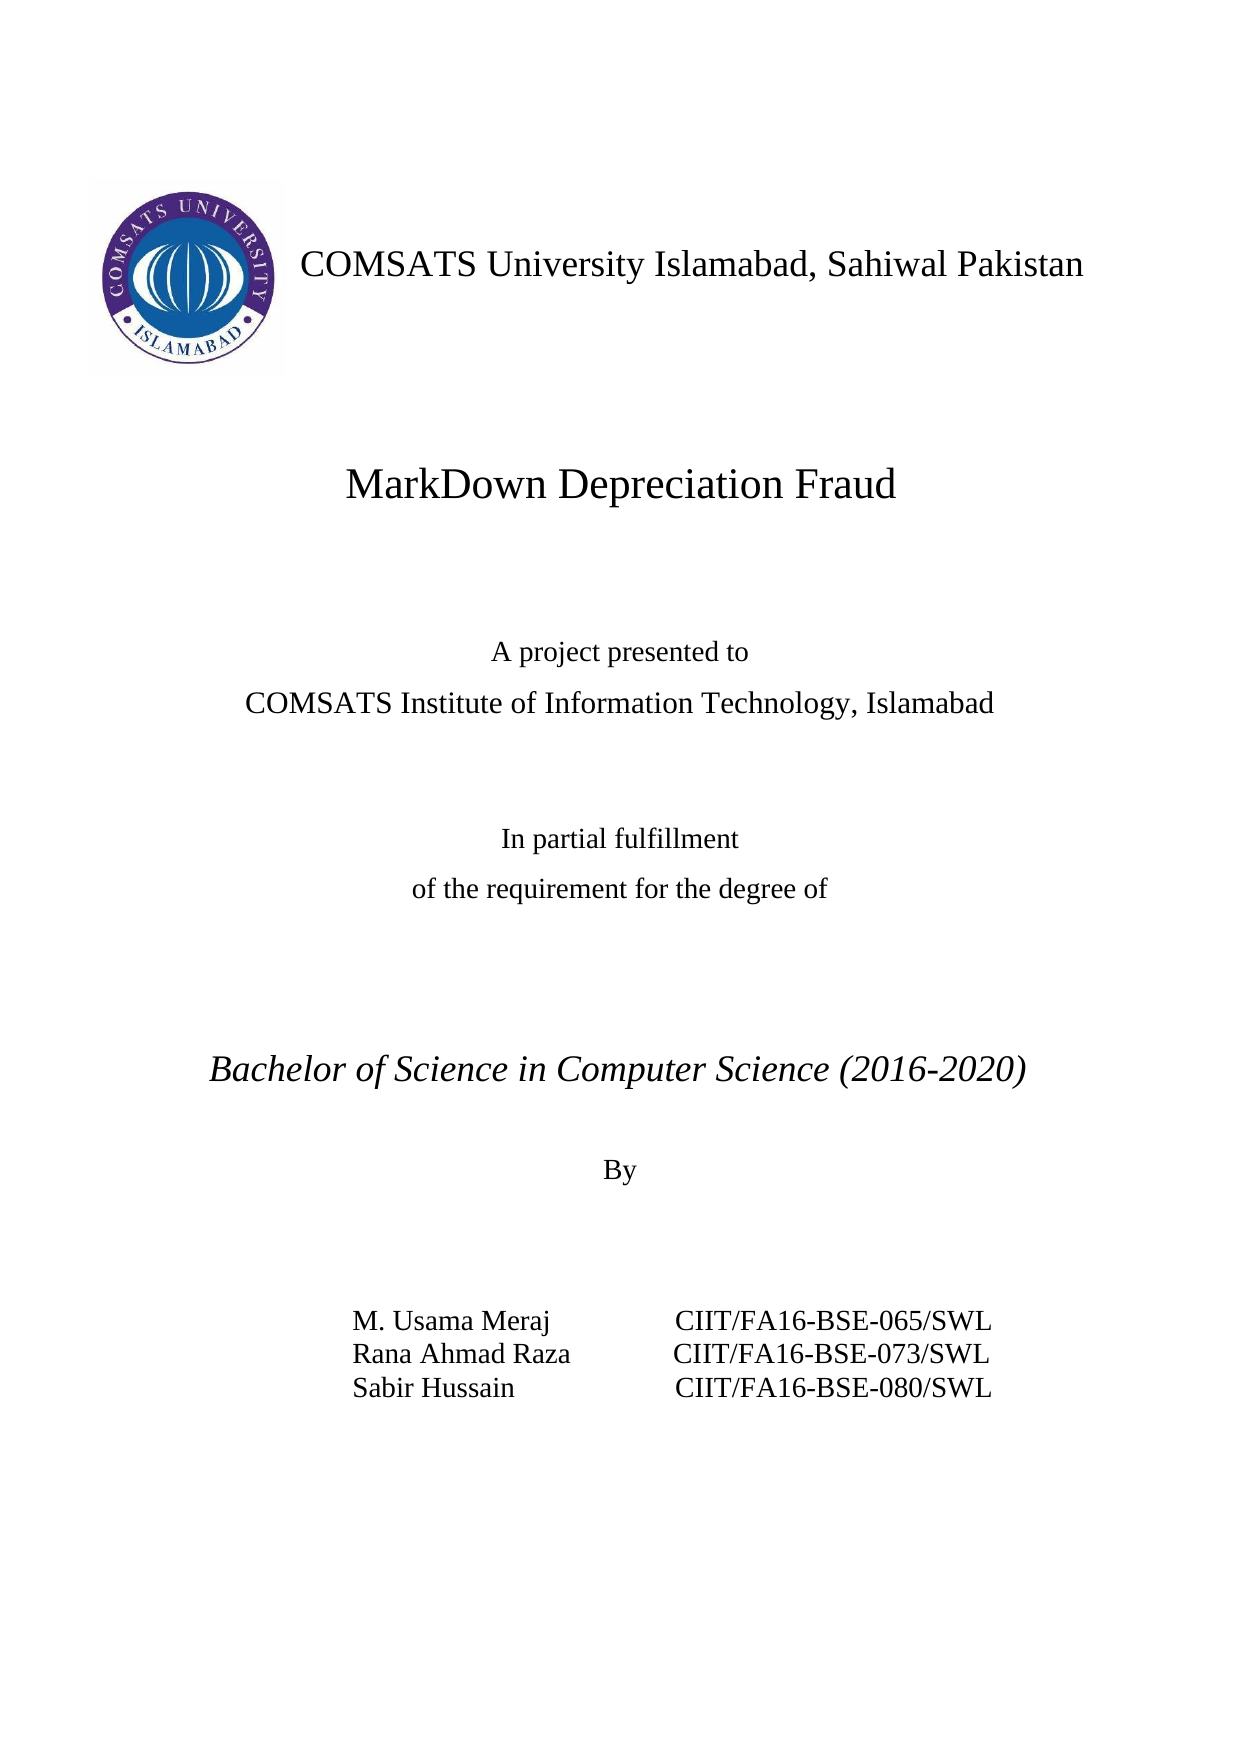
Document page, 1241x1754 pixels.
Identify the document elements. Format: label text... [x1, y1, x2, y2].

text In partial fulfillment [150, 821, 1089, 855]
text Rana Ahmad Raza CIIT/FA16-BSE-073/SWL [352, 1336, 1092, 1370]
text A project presented to [150, 634, 1089, 668]
text By [150, 1152, 1089, 1185]
text COMSATS University Islamabad, Sahiwal Pakistan [300, 241, 1092, 284]
text Bachelor of Science in Computer Science (2016-2020) [150, 1046, 1089, 1089]
text M. Usama Meraj CIIT/FA16-BSE-065/SWL [352, 1303, 1092, 1336]
picture [89, 179, 287, 376]
text of the requirement for the degree of [150, 872, 1089, 905]
text COMSATS Institute of Information Technology, Islamabad [150, 685, 1089, 721]
text MarkDown Depreciation Fraud [150, 457, 1092, 508]
text Sabir Hussain CIIT/FA16-BSE-080/SWL [352, 1370, 1092, 1403]
